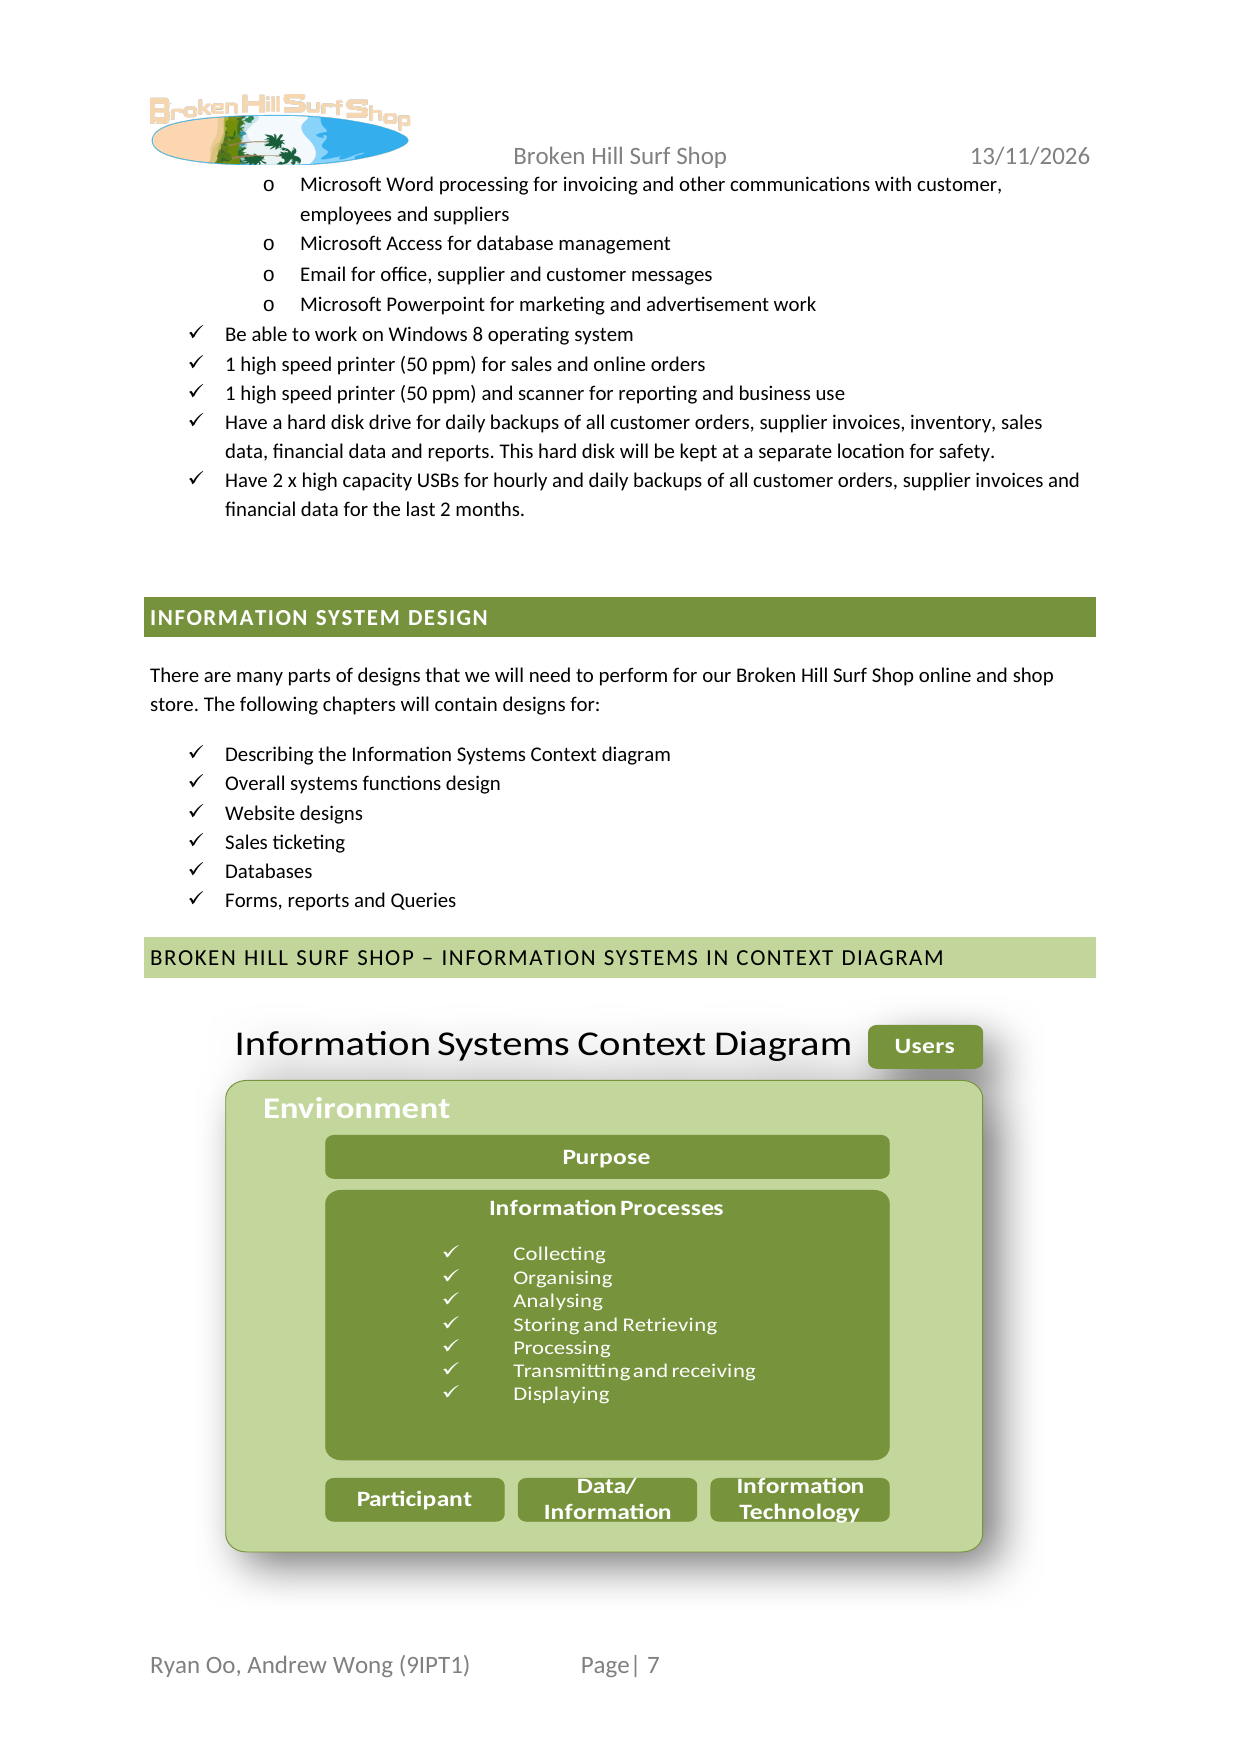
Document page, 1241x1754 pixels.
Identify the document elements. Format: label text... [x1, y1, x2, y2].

list Email for office, supplier and customer messages [262, 261, 1090, 287]
list Microsoft Access for database management [262, 230, 1090, 257]
subtitle Broken Hill Surf Shop – Information Systems in Context Diagram [150, 944, 1090, 971]
list Databases [187, 858, 1090, 883]
subtitle Information System Design [150, 603, 1090, 631]
list Sales ticketing [187, 829, 1090, 854]
list 1 high speed printer (50 ppm) for sales and online orders [187, 351, 1090, 376]
list Overall systems functions design [187, 771, 1090, 796]
list Website designs [187, 800, 1090, 825]
list Have a hard disk drive for daily backups of all customer orders, supplier invoices, inventory, sales data, financial data and reports. This hard disk will be kept at a separate location for safety. [187, 409, 1090, 464]
list Describing the Information Systems Context diagram [187, 741, 1090, 767]
list Microsoft Word processing for invoicing and other communications with customer, employees and suppliers [262, 171, 1090, 227]
text There are many parts of designs that we will need to perform for our Broken Hill Surf Shop online and shop store. The following chapters will contain designs for: [150, 662, 1090, 717]
list Have 2 x high capacity USBs for hourly and daily backups of all customer orders, supplier invoices and financial data for the last 2 months. [187, 467, 1090, 522]
list Be able to work on Windows 8 operating system [187, 322, 1090, 347]
list Forms, reports and Queries [187, 887, 1090, 913]
list Microsoft Powerpoint for marketing and advertisement work [262, 291, 1090, 318]
list 1 high speed printer (50 ppm) and scanner for reporting and business use [187, 380, 1090, 405]
